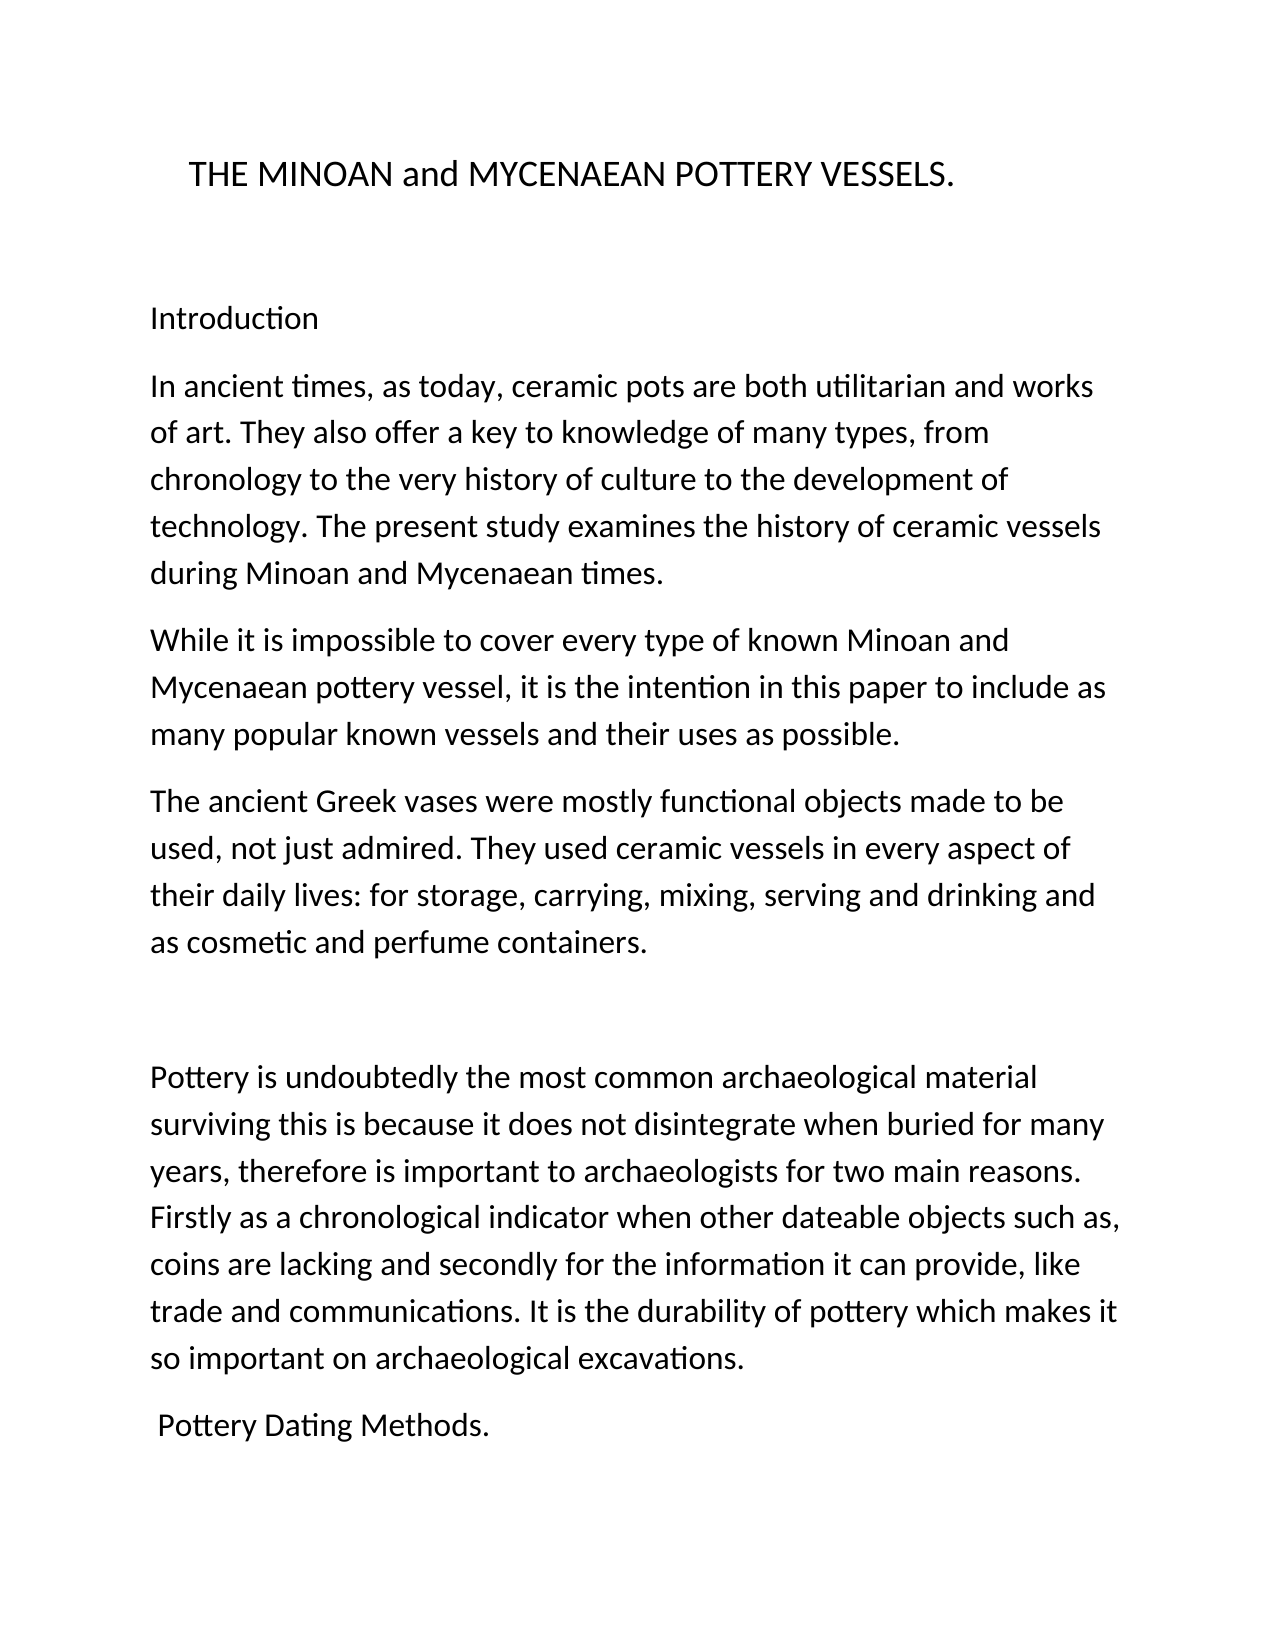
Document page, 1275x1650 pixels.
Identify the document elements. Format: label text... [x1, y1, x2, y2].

text Introduction [150, 297, 1125, 338]
text Pottery Dating Methods. [150, 1404, 1125, 1445]
text While it is impossible to cover every type of known Minoan and Mycenaean pottery vessel, it is the intention in this paper to include as many popular known vessels and their uses as possible. [150, 619, 1125, 754]
text The ancient Greek vases were mostly functional objects made to be used, not just admired. They used ceramic vessels in every aspect of their daily lives: for storage, carrying, mixing, serving and drinking and as cosmetic and perfume containers. [150, 781, 1125, 962]
text In ancient times, as today, ceramic pots are both utilitarian and works of art. They also offer a key to knowledge of many types, from chronology to the very history of culture to the development of technology. The present study examines the history of ceramic vessels during Minoan and Mycenaean times. [150, 365, 1125, 592]
text THE MINOAN and MYCENAEAN POTTERY VESSELS. [150, 150, 1125, 196]
text Pottery is undoubtedly the most common archaeological material surviving this is because it does not disintegrate when buried for many years, therefore is important to archaeologists for two main reasons. Firstly as a chronological indicator when other dateable objects such as, coins are lacking and secondly for the information it can provide, like trade and communications. It is the durability of pottery which makes it so important on archaeological excavations. [150, 1056, 1125, 1377]
